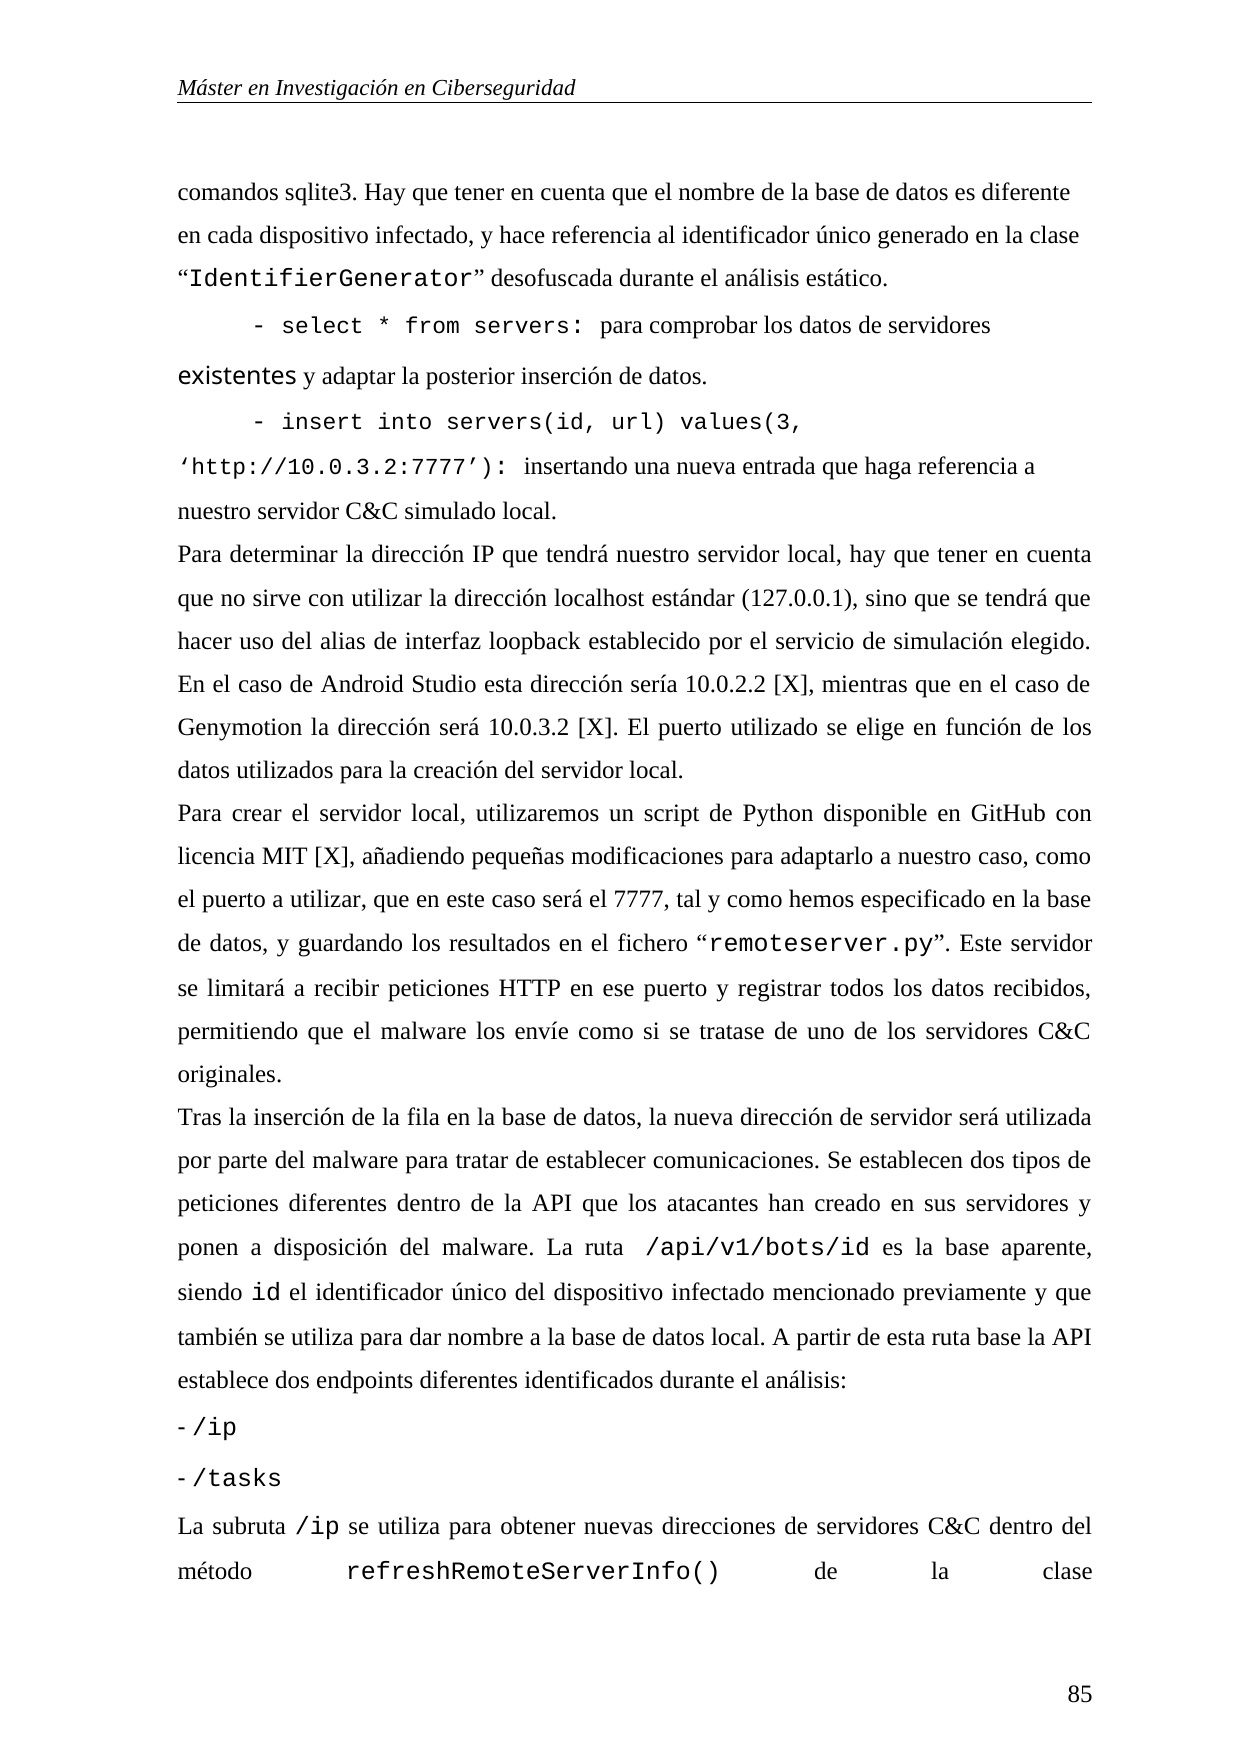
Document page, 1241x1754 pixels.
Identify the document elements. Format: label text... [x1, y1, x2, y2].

text Para determinar la dirección IP que tendrá nuestro servidor local, hay que tener en cuenta que no sirve con utilizar la dirección localhost estándar (127.0.0.1), sino que se tendrá que hacer uso del alias de interfaz loopback establecido por el servicio de simulación elegido. En el caso de Android Studio esta dirección sería 10.0.2.2 [X], mientras que en el caso de Genymotion la dirección será 10.0.3.2 [X]. El puerto utilizado se elige en función de los datos utilizados para la creación del servidor local. [177, 539, 1092, 784]
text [177, 177, 1092, 294]
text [177, 1511, 1092, 1587]
text Para crear el servidor local, utilizaremos un script de Python disponible en GitHub con licencia MIT [X], añadiendo pequeñas modificaciones para adaptarlo a nuestro caso, como el puerto a utilizar, que en este caso será el 7777, tal y como hemos especificado en la base de datos, y guardando los resultados en el fichero “remoteserver.py”. Este servidor se limitará a recibir peticiones HTTP en ese puerto y registrar todos los datos recibidos, permitiendo que el malware los envíe como si se tratase de uno de los servidores C&C originales. [177, 798, 1092, 1088]
text Tras la inserción de la fila en la base de datos, la nueva dirección de servidor será utilizada por parte del malware para tratar de establecer comunicaciones. Se establecen dos tipos de peticiones diferentes dentro de la API que los atacantes han creado en sus servidores y ponen a disposición del malware. La ruta /api/v1/bots/id es la base aparente, siendo id el identificador único del dispositivo infectado mencionado previamente y que también se utiliza para dar nombre a la base de datos local. A partir de esta ruta base la API establece dos endpoints diferentes identificados durante el análisis: [177, 1102, 1092, 1394]
text - /tasks [177, 1460, 1092, 1494]
text - select * from servers: para comprobar los datos de servidores existentes y adaptar la posterior inserción de datos. [177, 310, 1092, 392]
text - /ip [177, 1408, 1092, 1443]
text - insert into servers(id, url) values(3, ‘http://10.0.3.2:7777’): insertando una nueva entrada que haga referencia a nuestro servidor C&C simulado local. [177, 408, 1092, 525]
